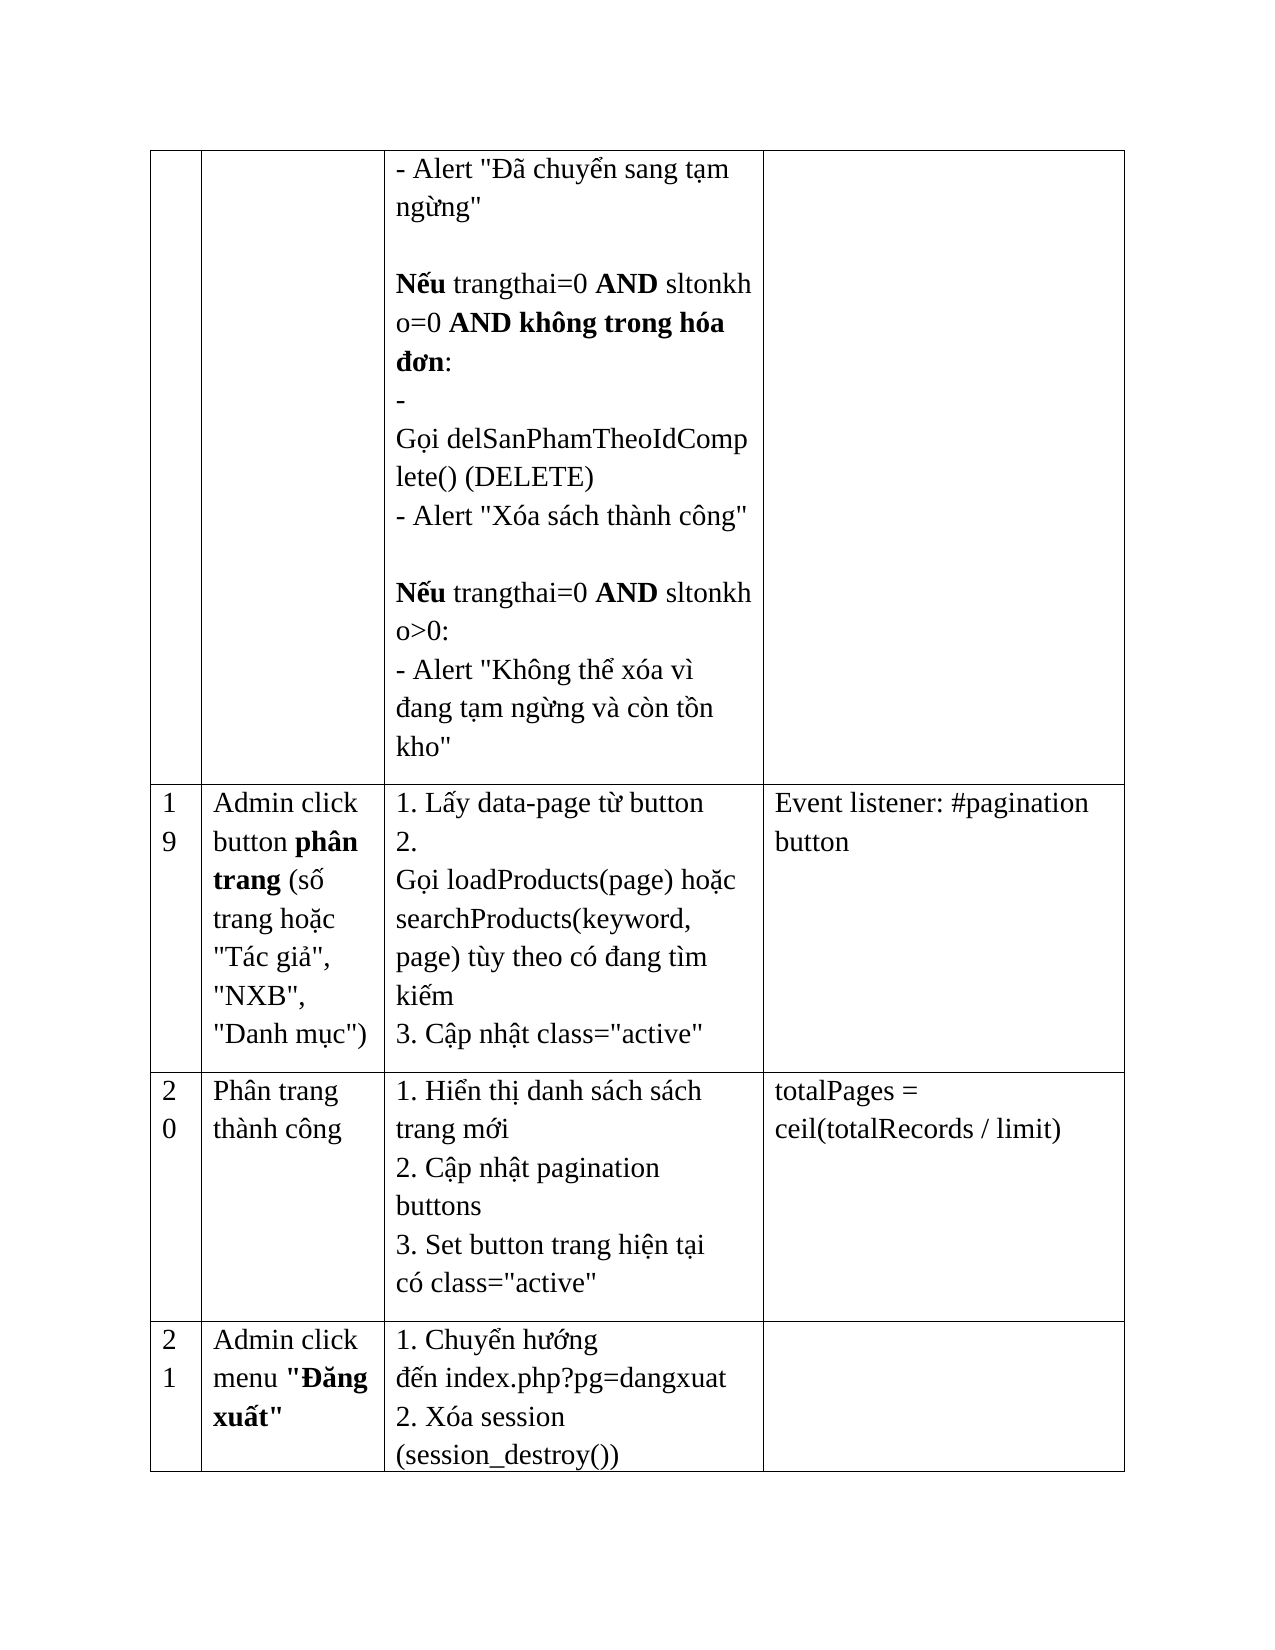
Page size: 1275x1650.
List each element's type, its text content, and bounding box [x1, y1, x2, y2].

table_cell 21 [151, 1322, 201, 1471]
table_cell 1. Hiển thị danh sách sách trang mới 2. Cập nhật pagination buttons 3. Set button trang hiện tại có class="active" [385, 1073, 763, 1321]
table_cell 1. Lấy data-page từ button 2. Gọi loadProducts(page) hoặc searchProducts(keyword, page) tùy theo có đang tìm kiếm 3. Cập nhật class="active" [385, 785, 763, 1072]
table_cell totalPages = ceil(totalRecords / limit) [764, 1073, 1124, 1321]
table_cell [202, 151, 384, 784]
table_cell 20 [151, 1073, 201, 1321]
table_cell Admin click button phân trang (số trang hoặc "Tác giả", "NXB", "Danh mục") [202, 785, 384, 1072]
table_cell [764, 151, 1124, 784]
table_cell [202, 1322, 384, 1471]
table_cell 19 [151, 785, 201, 1072]
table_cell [385, 1322, 763, 1471]
table_cell Event listener: #pagination button [764, 785, 1124, 1072]
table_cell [385, 151, 763, 784]
table_cell [764, 1322, 1124, 1471]
table_cell Phân trang thành công [202, 1073, 384, 1321]
table_cell 18 [151, 151, 201, 784]
